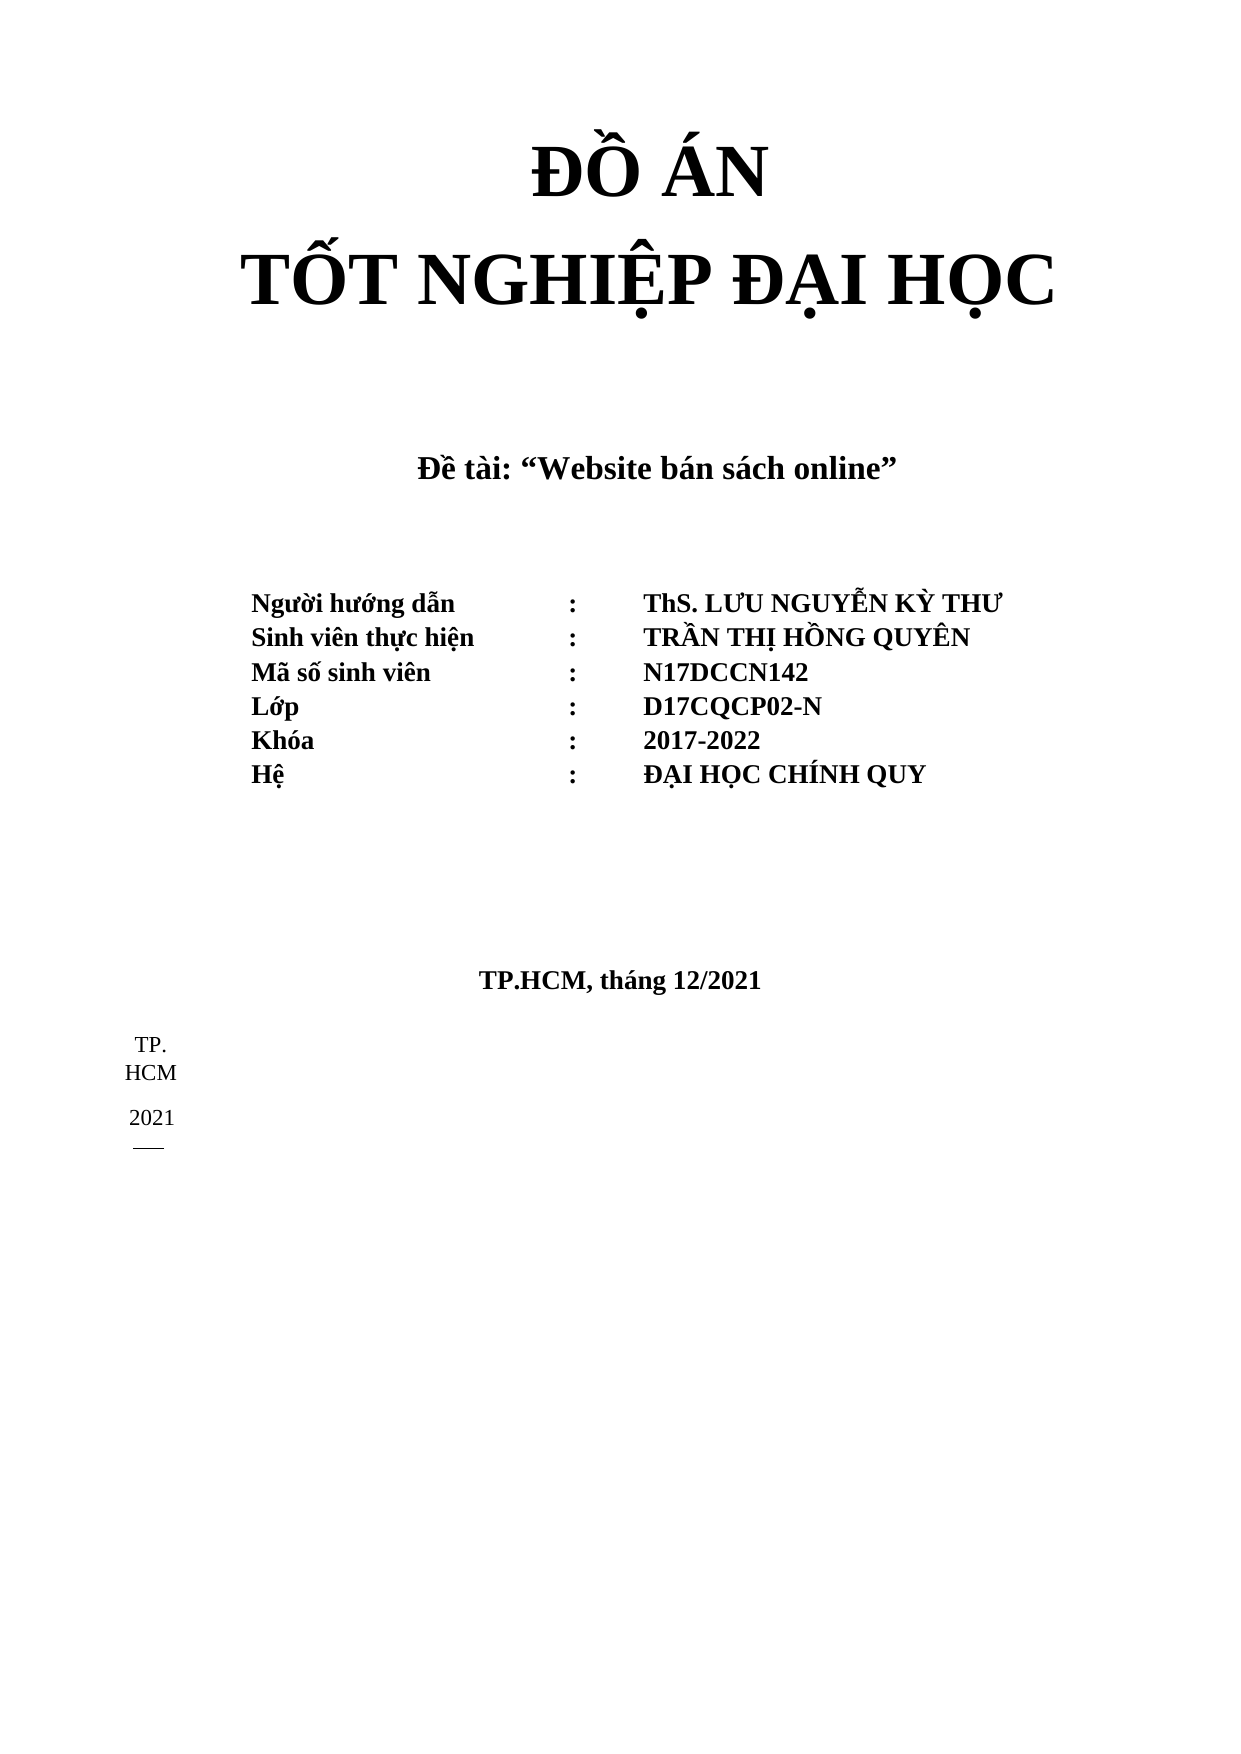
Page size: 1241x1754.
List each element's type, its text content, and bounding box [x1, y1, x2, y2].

text Sinh viên thực hiện : TRẦN THỊ HỒNG QUYÊN [251, 622, 1122, 653]
text ĐỒ ÁN [177, 127, 1122, 213]
text TỐT NGHIỆP ĐẠI HỌC [177, 234, 1122, 320]
text Người hướng dẫn : ThS. LƯU NGUYỄN KỲ THƯ [251, 587, 1122, 618]
text Mã số sinh viên : N17DCCN142 Lớp : D17CQCP02-N Khóa : 2017-2022 Hệ : ĐẠI HỌC CHÍNH QUY [251, 656, 1122, 789]
text TP.HCM, tháng 12/2021 [118, 964, 1122, 995]
text Đề tài: “Website bán sách online” [192, 449, 1122, 487]
